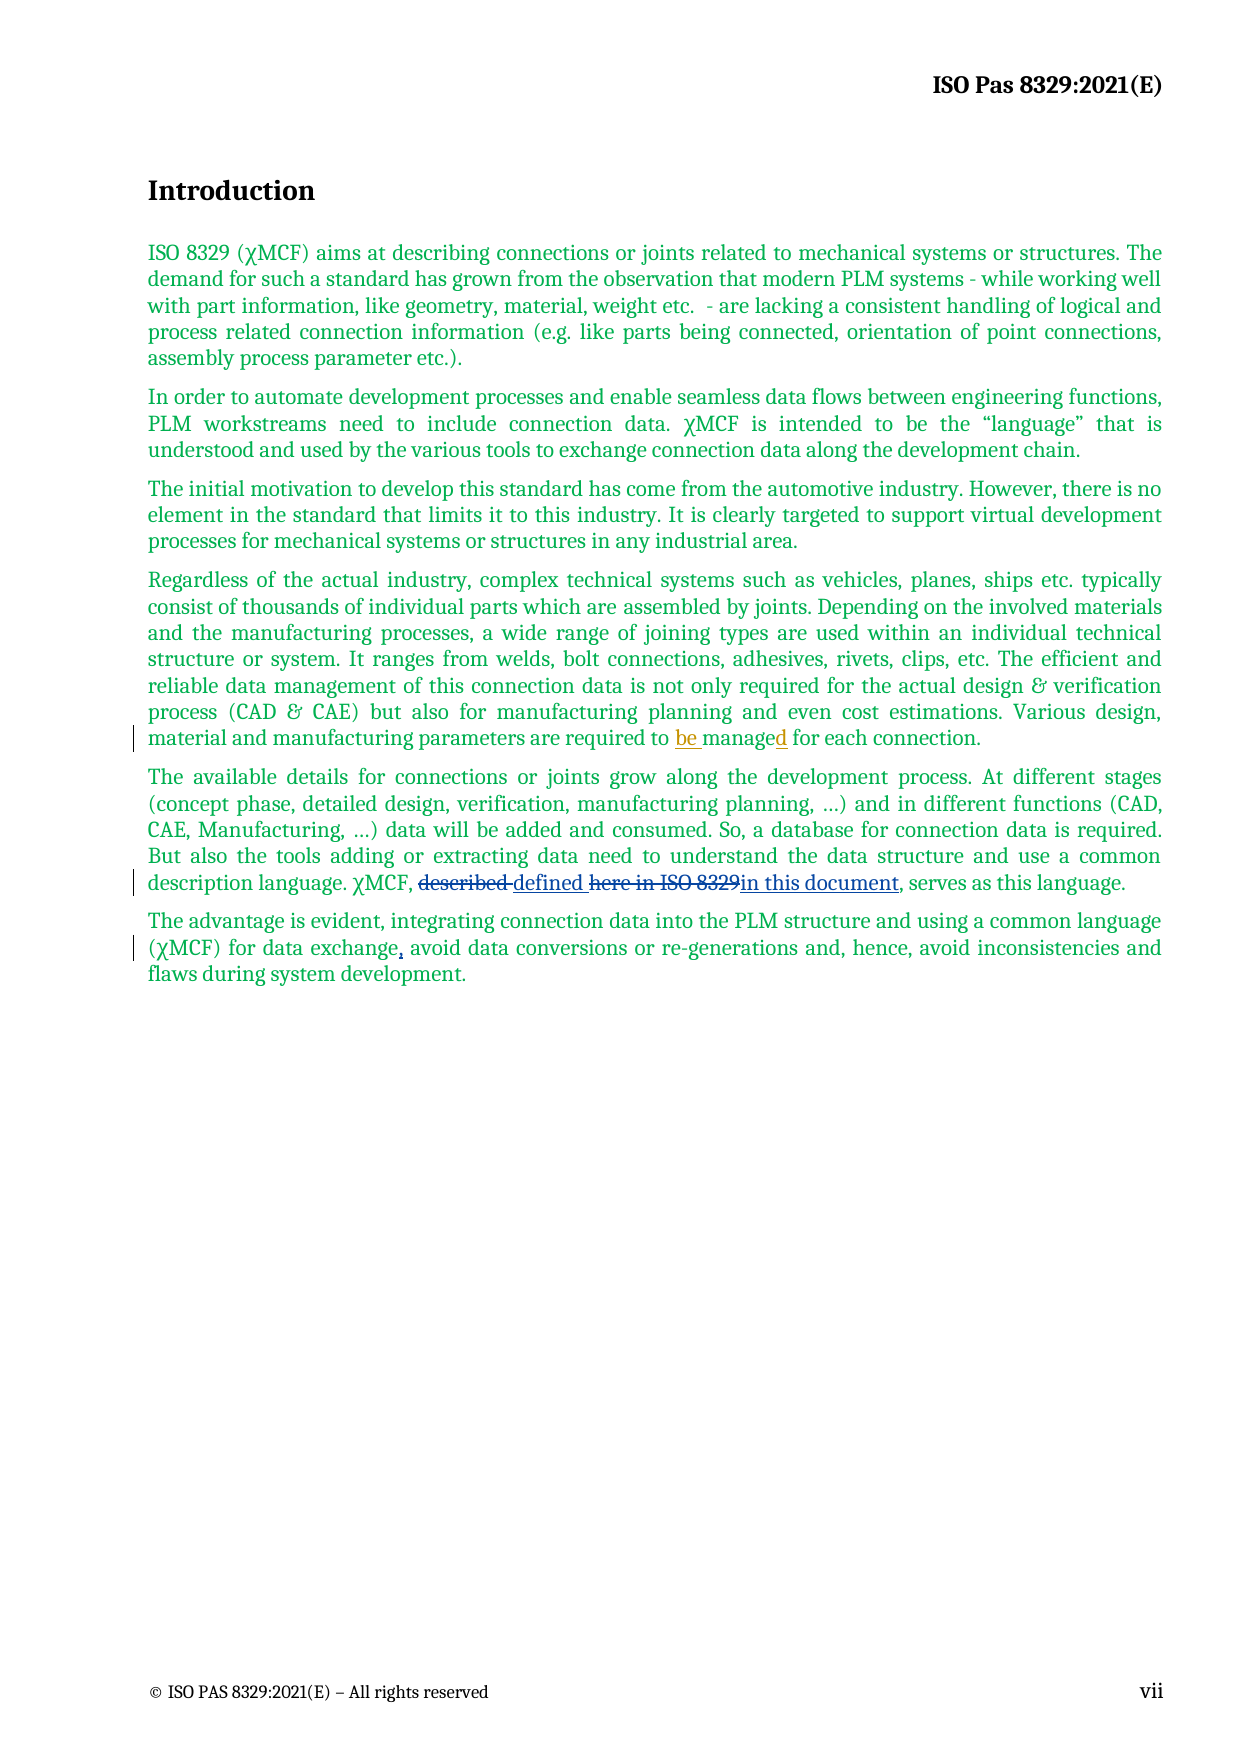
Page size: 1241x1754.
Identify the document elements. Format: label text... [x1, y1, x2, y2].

title Introduction [148, 174, 1163, 207]
text The initial motivation to develop this standard has come from the automotive industry. However, there is no element in the standard that limits it to this industry. It is clearly targeted to support virtual development processes for mechanical systems or structures in any industrial area. [148, 476, 1163, 554]
text The advantage is evident, integrating connection data into the PLM structure and using a common language (χMCF) for data exchange avoid data conversions or re-generations and, hence, avoid inconsistencies and flaws during system development. [148, 908, 1163, 987]
text In order to automate development processes and enable seamless data flows between engineering functions, PLM workstreams need to include connection data. χMCF is intended to be the “language” that is understood and used by the various tools to exchange connection data along the development chain. [148, 384, 1163, 463]
text Regardless of the actual industry, complex technical systems such as vehicles, planes, ships etc. typically consist of thousands of individual parts which are assembled by joints. Depending on the involved materials and the manufacturing processes, a wide range of joining types are used within an individual technical structure or system. It ranges from welds, bolt connections, adhesives, rivets, clips, etc. The efficient and reliable data management of this connection data is not only required for the actual design & verification process (CAD & CAE) but also for manufacturing planning and even cost estimations. Various design, material and manufacturing parameters are required to manage for each connection. [148, 567, 1163, 752]
text The available details for connections or joints grow along the development process. At different stages (concept phase, detailed design, verification, manufacturing planning, …) and in different functions (CAD, CAE, Manufacturing, …) data will be added and consumed. So, a database for connection data is required. But also the tools adding or extracting data need to understand the data structure and use a common description language. χMCF, , serves as this language. [148, 764, 1163, 896]
text ISO 8329 (χMCF) aims at describing connections or joints related to mechanical systems or structures. The demand for such a standard has grown from the observation that modern PLM systems - while working well with part information, like geometry, material, weight etc. - are lacking a consistent handling of logical and process related connection information (e.g. like parts being connected, orientation of point connections, assembly process parameter etc.). [148, 240, 1163, 371]
